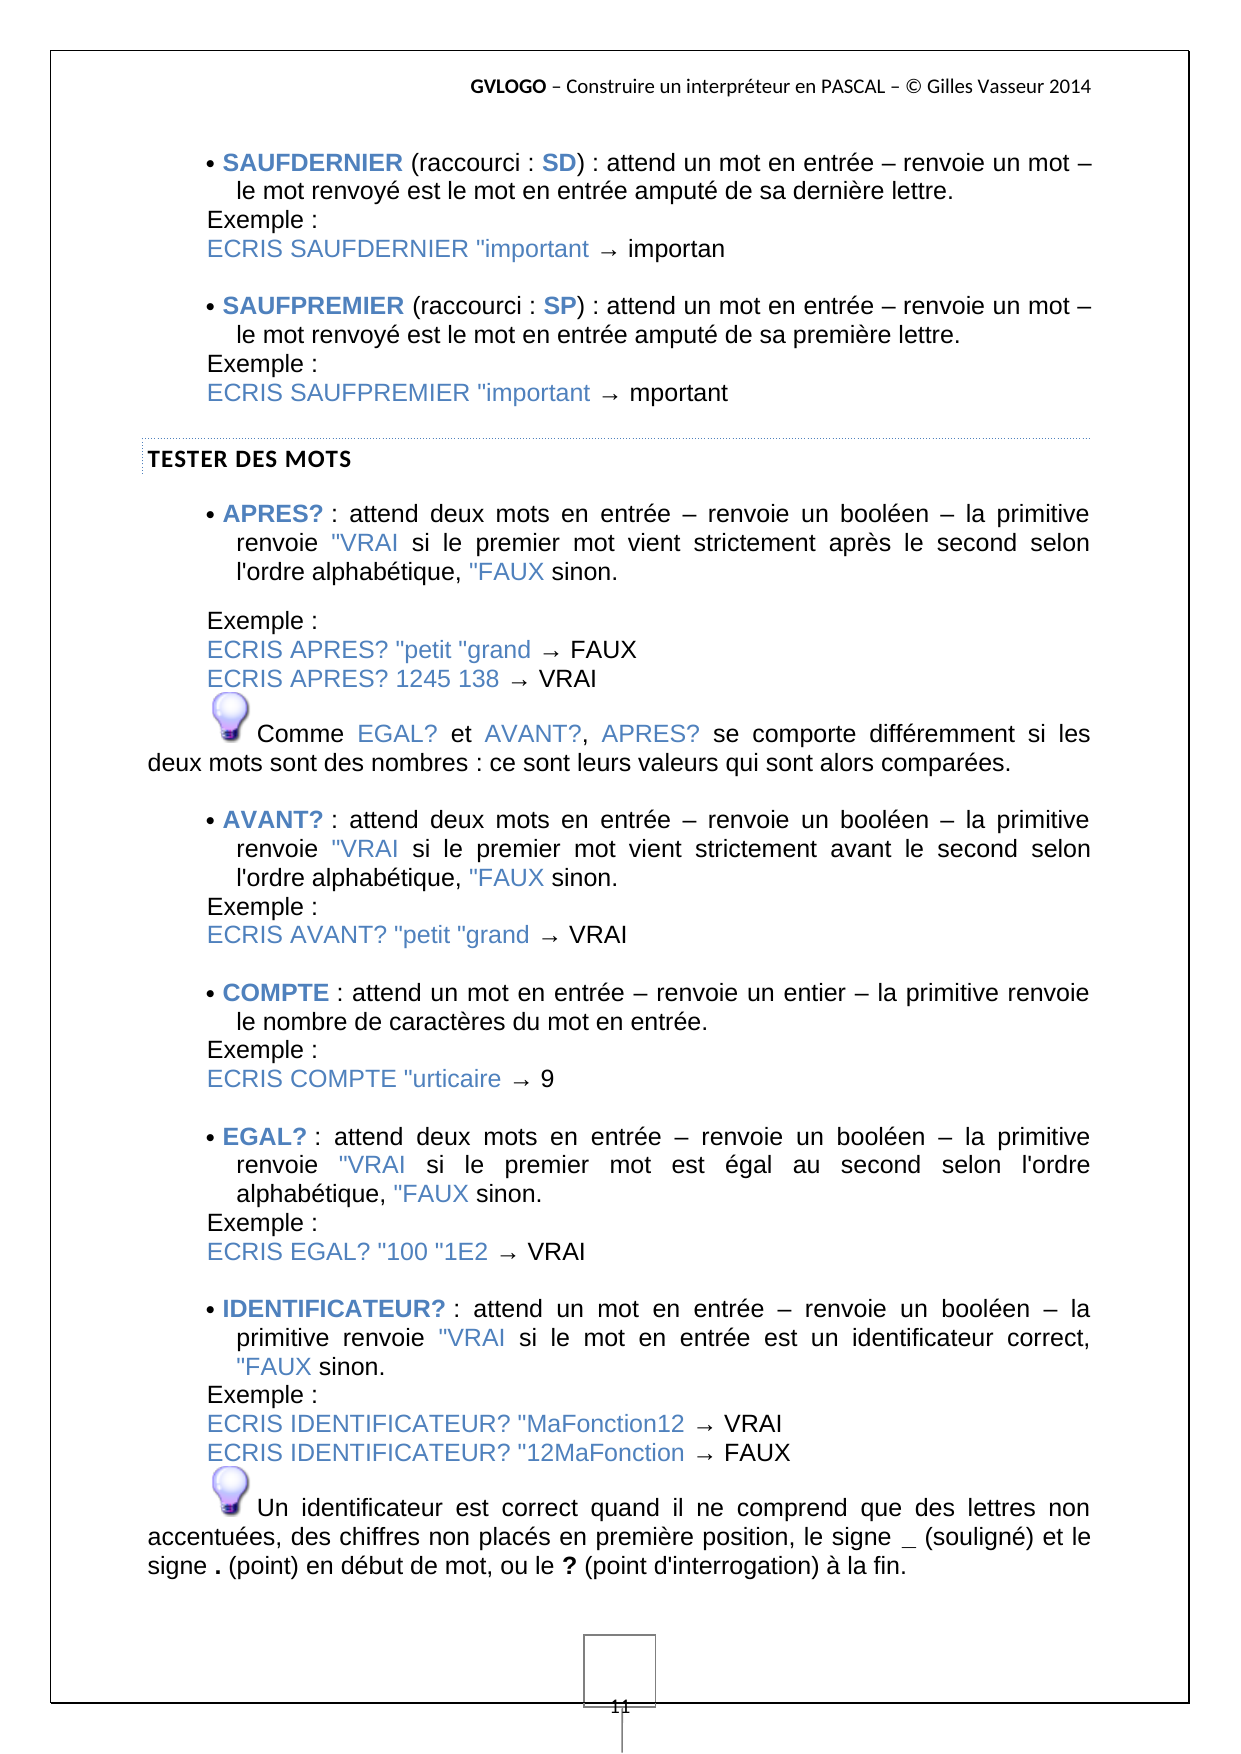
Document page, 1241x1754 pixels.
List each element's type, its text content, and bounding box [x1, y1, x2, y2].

text ECRIS AVANT? "petit "grand → VRAI [147, 920, 1092, 949]
text ECRIS IDENTIFICATEUR? "12MaFonction → FAUX [147, 1438, 1092, 1467]
list SAUFDERNIER (raccourci : SD) : attend un mot en entrée – renvoie un mot – le mot renvoyé est le mot en entrée amputé de sa dernière lettre. [207, 148, 1092, 205]
list EGAL? : attend deux mots en entrée – renvoie un booléen – la primitive renvoie "VRAI si le premier mot est égal au second selon l'ordre alphabétique, "FAUX sinon. [207, 1122, 1092, 1208]
text ECRIS COMPTE "urticaire → 9 [147, 1064, 1092, 1093]
list AVANT? : attend deux mots en entrée – renvoie un booléen – la primitive renvoie "VRAI si le premier mot vient strictement avant le second selon l'ordre alphabétique, "FAUX sinon. [207, 805, 1092, 892]
text Exemple : [147, 606, 1092, 635]
picture [206, 1466, 257, 1517]
subtitle Tester des mots [142, 438, 1092, 474]
text Un identificateur est correct quand il ne comprend que des lettres non accentuées, des chiffres non placés en première position, le signe _ (souligné) et le signe . (point) en début de mot, ou le ? (point d'interrogation) à la fin. [147, 1467, 1092, 1579]
list APRES? : attend deux mots en entrée – renvoie un booléen – la primitive renvoie "VRAI si le premier mot vient strictement après le second selon l'ordre alphabétique, "FAUX sinon. [207, 499, 1092, 585]
text ECRIS SAUFDERNIER "important → importan [147, 234, 1092, 263]
list IDENTIFICATEUR? : attend un mot en entrée – renvoie un booléen – la primitive renvoie "VRAI si le mot en entrée est un identificateur correct, "FAUX sinon. [207, 1294, 1092, 1380]
text Exemple : [147, 1380, 1092, 1409]
text Exemple : [147, 349, 1092, 378]
text Comme EGAL? et AVANT?, APRES? se comporte différemment si les deux mots sont des nombres : ce sont leurs valeurs qui sont alors comparées. [147, 692, 1092, 777]
text Exemple : [147, 1035, 1092, 1064]
text ECRIS IDENTIFICATEUR? "MaFonction12 → VRAI [147, 1409, 1092, 1438]
list COMPTE : attend un mot en entrée – renvoie un entier – la primitive renvoie le nombre de caractères du mot en entrée. [207, 978, 1092, 1035]
text Exemple : [147, 205, 1092, 234]
text ECRIS EGAL? "100 "1E2 → VRAI [147, 1237, 1092, 1265]
picture [206, 692, 257, 743]
list SAUFPREMIER (raccourci : SP) : attend un mot en entrée – renvoie un mot – le mot renvoyé est le mot en entrée amputé de sa première lettre. [207, 291, 1092, 349]
text Exemple : [147, 1208, 1092, 1237]
text ECRIS APRES? 1245 138 → VRAI [147, 664, 1092, 692]
text Exemple : [147, 892, 1092, 920]
text ECRIS SAUFPREMIER "important → mportant [147, 378, 1092, 406]
text ECRIS APRES? "petit "grand → FAUX [147, 635, 1092, 664]
